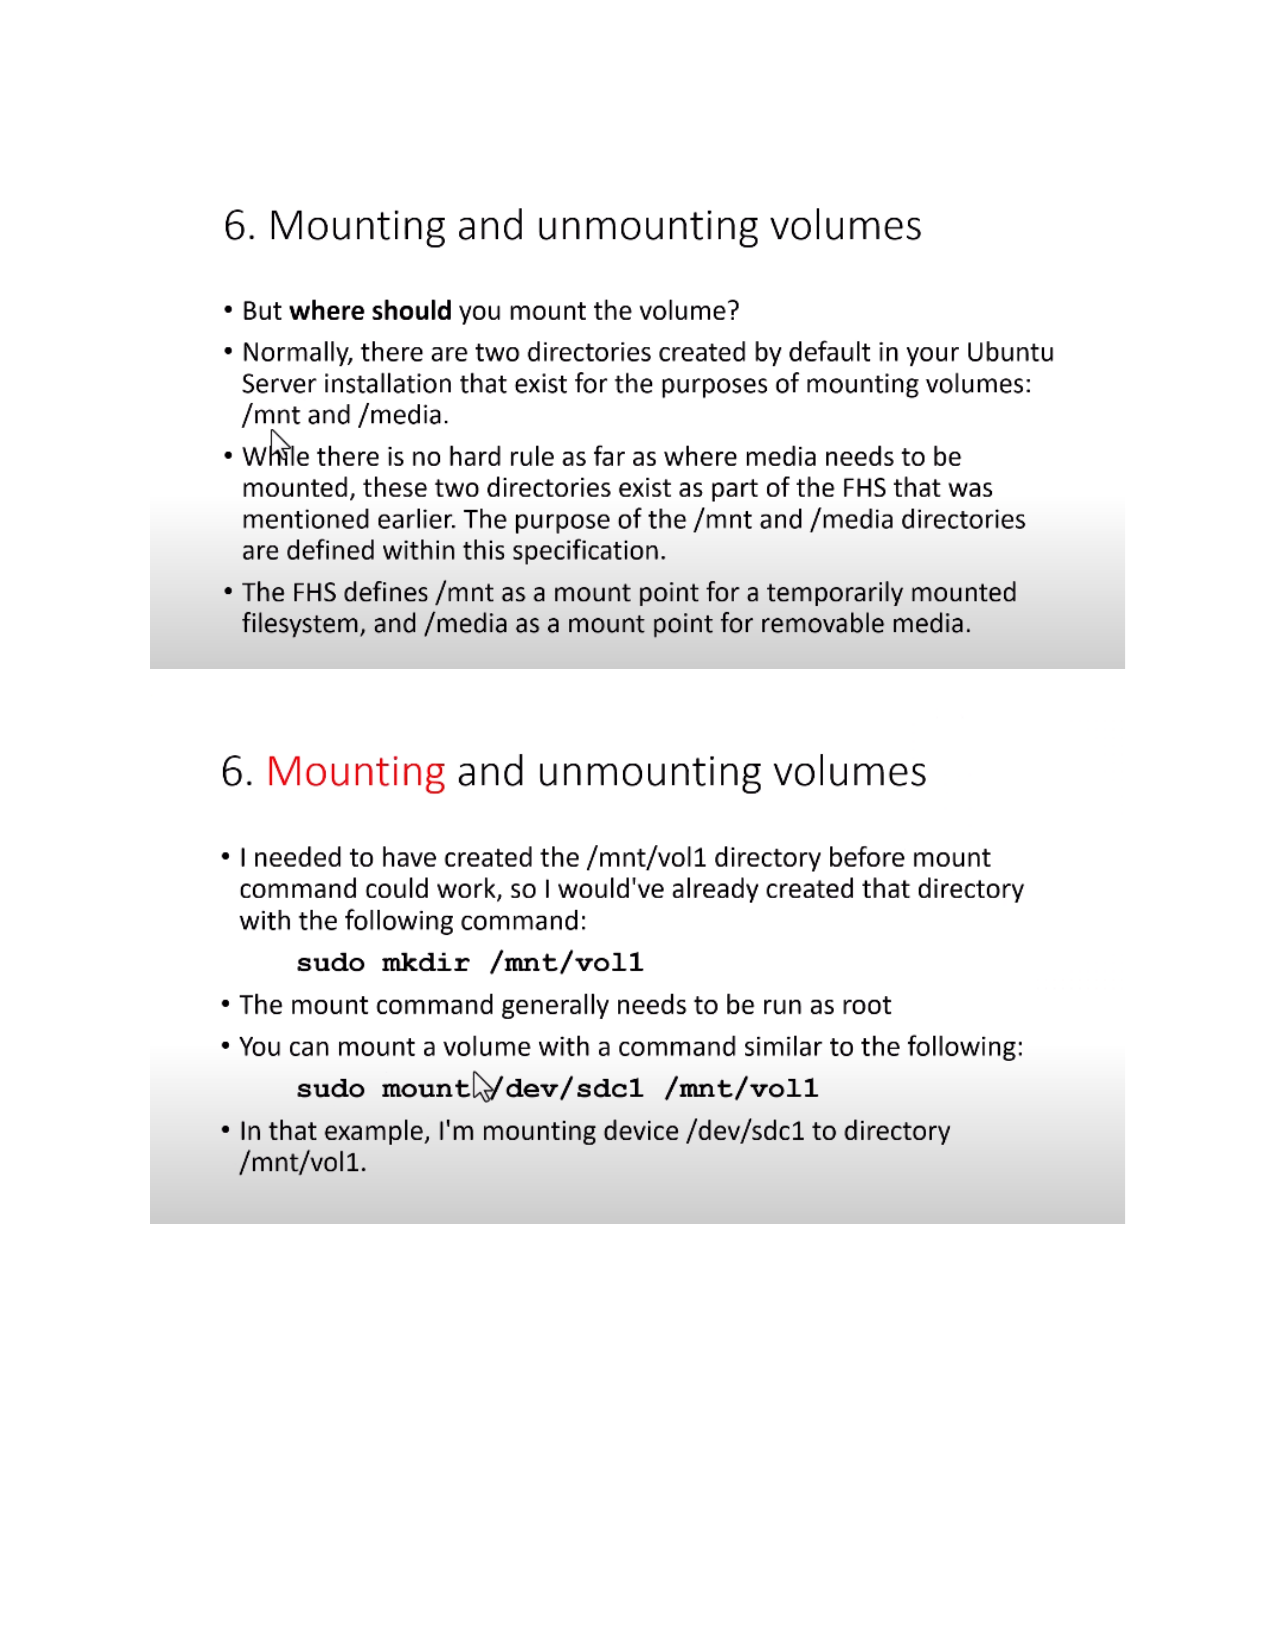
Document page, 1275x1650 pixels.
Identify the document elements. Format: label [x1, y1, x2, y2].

picture [150, 693, 1125, 1224]
picture [150, 150, 1125, 669]
